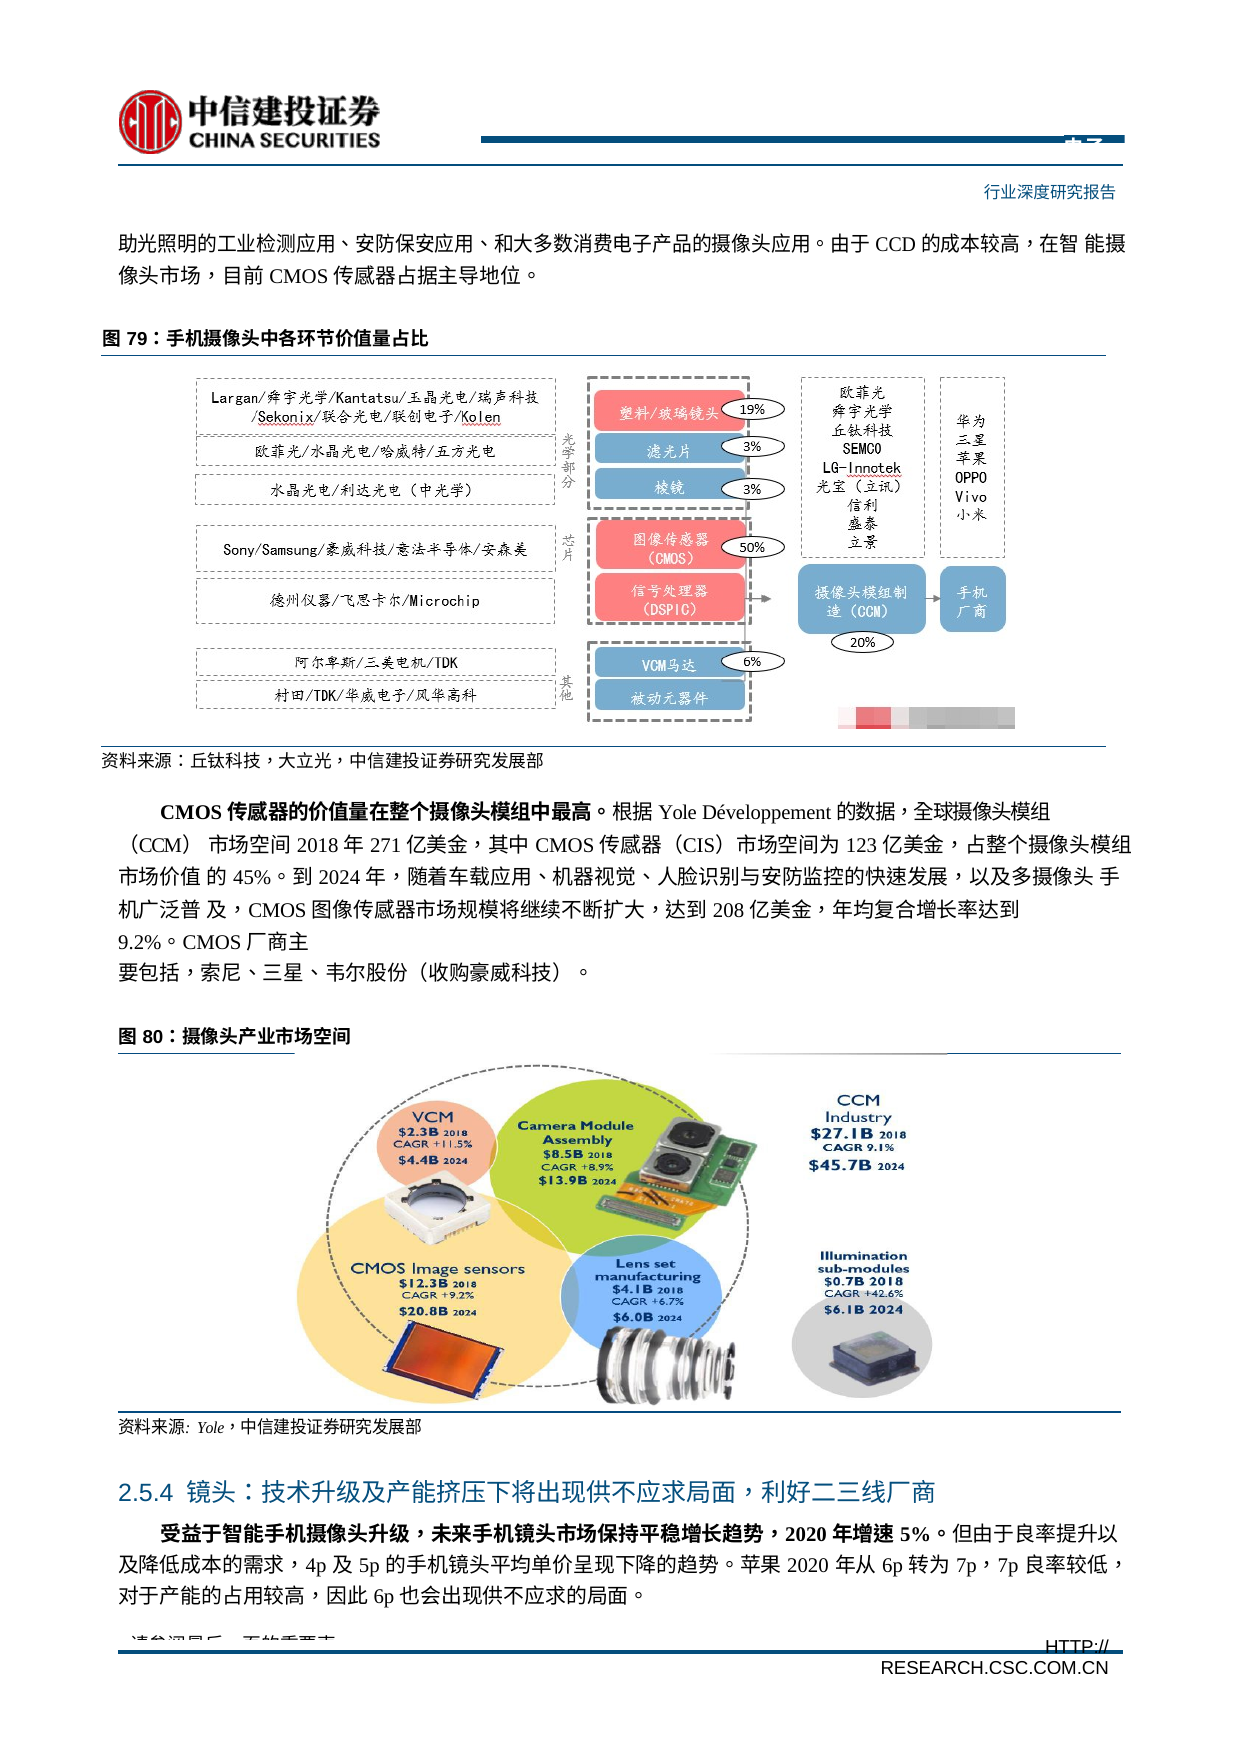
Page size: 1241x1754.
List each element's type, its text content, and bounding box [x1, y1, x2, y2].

subtitle 2.5.4 镜头：技术升级及产能挤压下将出现供不应求局面，利好二三线厂商 [118, 1474, 1133, 1508]
picture [186, 370, 1015, 729]
table_cell 资料来源：丘钛科技，大立光，中信建投证券研究发展部 [101, 747, 1106, 772]
table_cell [101, 356, 1106, 746]
table_cell [118, 1054, 1121, 1411]
table_header 图 79：手机摄像头中各环节价值量占比 [101, 329, 1106, 355]
picture [294, 1053, 948, 1410]
table_header 图 80：摄像头产业市场空间 [118, 1027, 1121, 1053]
picture [118, 88, 381, 156]
text 助光照明的工业检测应用、安防保安应用、和大多数消费电子产品的摄像头应用。由于 CCD 的成本较高，在智 能摄像头市场，目前 CMOS 传感器占据主导地位。 [118, 229, 1133, 289]
text 行业深度研究报告 [89, 181, 1116, 203]
text CMOS 传感器的价值量在整个摄像头模组中最高。根据 Yole Développement 的数据，全球摄像头模组（CCM） 市场空间 2018 年 271 亿美金，其中 CMOS 传感器（CIS）市场空间为 123 亿美金，占整个摄像头模组市场价值 的 45%。到 2024 年，随着车载应用、机器视觉、人脸识别与安防监控的快速发展，以及多摄像头 手机广泛普 及，CMOS 图像传感器市场规模将继续不断扩大，达到 208 亿美金，年均复合增长率达到 9.2%。CMOS 厂商主 [118, 794, 1133, 956]
table_cell 资料来源: Yole，中信建投证券研究发展部 [118, 1413, 1121, 1438]
text 要包括，索尼、三星、韦尔股份（收购豪威科技）。 [118, 958, 1133, 986]
text 受益于智能手机摄像头升级，未来手机镜头市场保持平稳增长趋势，2020 年增速 5%。但由于良率提升以 及降低成本的需求，4p 及 5p 的手机镜头平均单价呈现下降的趋势。苹果 2020 年从 6p 转为 7p，7p 良率较低， 对于产能的占用较高，因此 6p 也会出现供不应求的局面。 [118, 1519, 1133, 1610]
